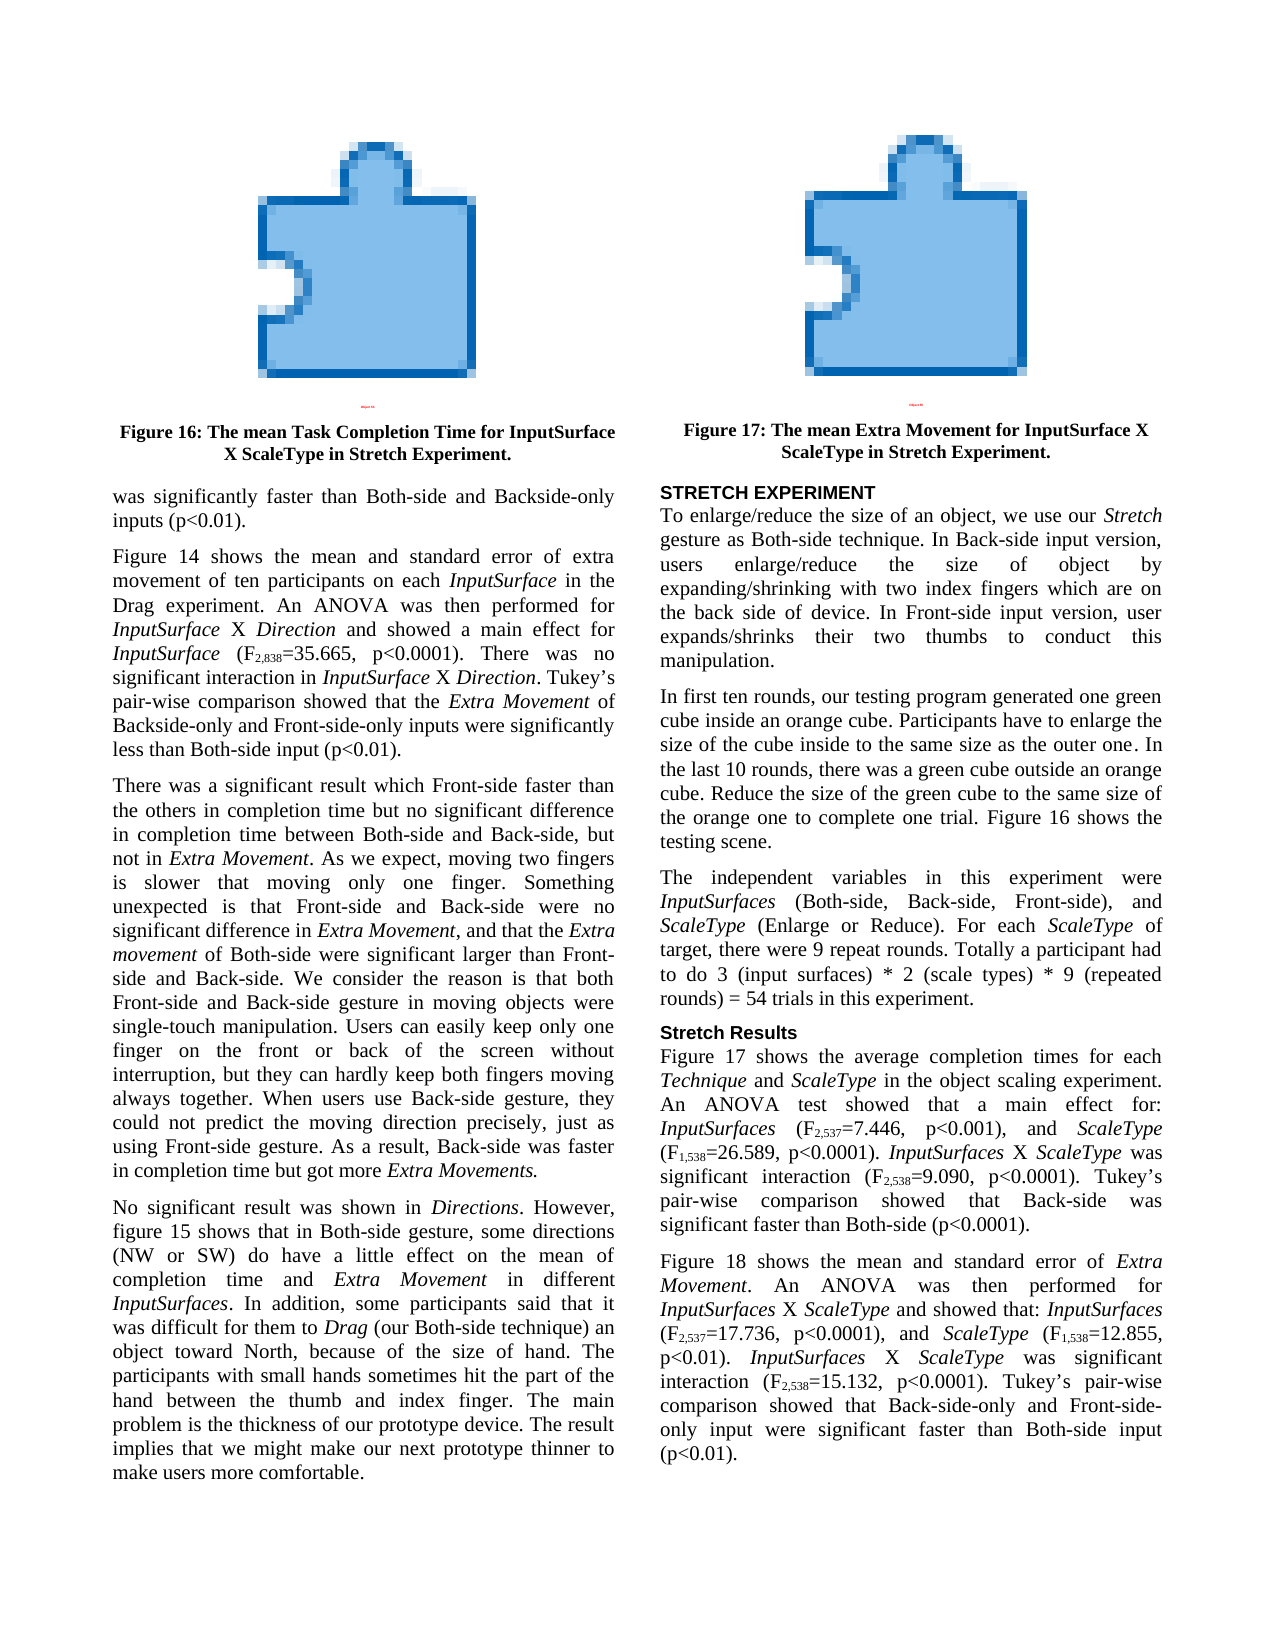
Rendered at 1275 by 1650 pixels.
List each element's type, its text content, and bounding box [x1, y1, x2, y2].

subtitle Stretch Results [660, 1022, 1162, 1044]
text Figure 18 shows the mean and standard error of Extra Movement. An ANOVA was then performed for InputSurfaces X ScaleType and showed that: InputSurfaces (F2,537=17.736, p<0.0001), and ScaleType (F1,538=12.855, p<0.01). InputSurfaces X ScaleType was significant interaction (F2,538=15.132, p<0.0001). Tukey’s pair-wise comparison showed that Back-side-only and Front-side-only input were significant faster than Both-side input (p<0.01). [660, 1249, 1162, 1465]
text Figure 14 shows the mean and standard error of extra movement of ten participants on each InputSurface in the Drag experiment. An ANOVA was then performed for InputSurface X Direction and showed a main effect for InputSurface (F2,838=35.665, p<0.0001). There was no significant interaction in InputSurface X Direction. Tukey’s pair-wise comparison showed that the Extra Movement of Backside-only and Front-side-only inputs were significantly less than Both-side input (p<0.01). [112, 544, 615, 761]
text Figure 16: The mean Task Completion Time for InputSurface X ScaleType in Stretch Experiment. [111, 421, 624, 464]
text The independent variables in this experiment were InputSurfaces (Both-side, Back-side, Front-side), and ScaleType (Enlarge or Reduce). For each ScaleType of target, there were 9 repeat rounds. Totally a participant had to do 3 (input surfaces) * 2 (scale types) * 9 (repeated rounds) = 54 trials in this experiment. [660, 865, 1162, 1009]
text Figure 17 shows the average completion times for each Technique and ScaleType in the object scaling experiment. An ANOVA test showed that a main effect for: InputSurfaces (F2,537=7.446, p<0.001), and ScaleType (F1,538=26.589, p<0.0001). InputSurfaces X ScaleType was significant interaction (F2,538=9.090, p<0.0001). Tukey’s pair-wise comparison showed that Back-side was significant faster than Both-side (p<0.0001). [660, 1044, 1162, 1236]
subtitle Stretch Experiment [660, 462, 1162, 503]
text There was a significant result which Front-side faster than the others in completion time but no significant difference in completion time between Both-side and Back-side, but not in Extra Movement. As we expect, moving two fingers is slower that moving only one finger. Something unexpected is that Front-side and Back-side were no significant difference in Extra Movement, and that the Extra movement of Both-side were significant larger than Front-side and Back-side. We consider the reason is that both Front-side and Back-side gesture in moving objects were single-touch manipulation. Users can easily keep only one finger on the front or back of the screen without interruption, but they can hardly keep both fingers moving always together. When users use Back-side gesture, they could not predict the moving direction precisely, just as using Front-side gesture. As a result, Back-side was faster in completion time but got more Extra Movements. [112, 773, 615, 1182]
text In first ten rounds, our testing program generated one green cube inside an orange cube. Participants have to enlarge the size of the cube inside to the same size as the outer one. In the last 10 rounds, there was a green cube outside an orange cube. Reduce the size of the green cube to the same size of the orange one to complete one trial. Figure 16 shows the testing scene. [660, 684, 1162, 853]
text To enlarge/reduce the size of an object, we use our Stretch gesture as Both-side technique. In Back-side input version, users enlarge/reduce the size of object by expanding/shrinking with two index fingers which are on the back side of device. In Front-side input version, user expands/shrinks their two thumbs to conduct this manipulation. [660, 503, 1162, 672]
text Figure 17: The mean Extra Movement for InputSurface X ScaleType in Stretch Experiment. [659, 419, 1173, 462]
text No significant result was shown in Directions. However, figure 15 shows that in Both-side gesture, some directions (NW or SW) do have a little effect on the mean of completion time and Extra Movement in different InputSurfaces. In addition, some participants said that it was difficult for them to Drag (our Both-side technique) an object toward North, because of the size of hand. The participants with small hands sometimes hit the part of the hand between the thumb and index finger. The main problem is the thickness of our prototype device. The result implies that we might make our next prototype thinner to make users more comfortable. [112, 1195, 615, 1484]
subtitle Stretch Experiment [660, 150, 1162, 419]
